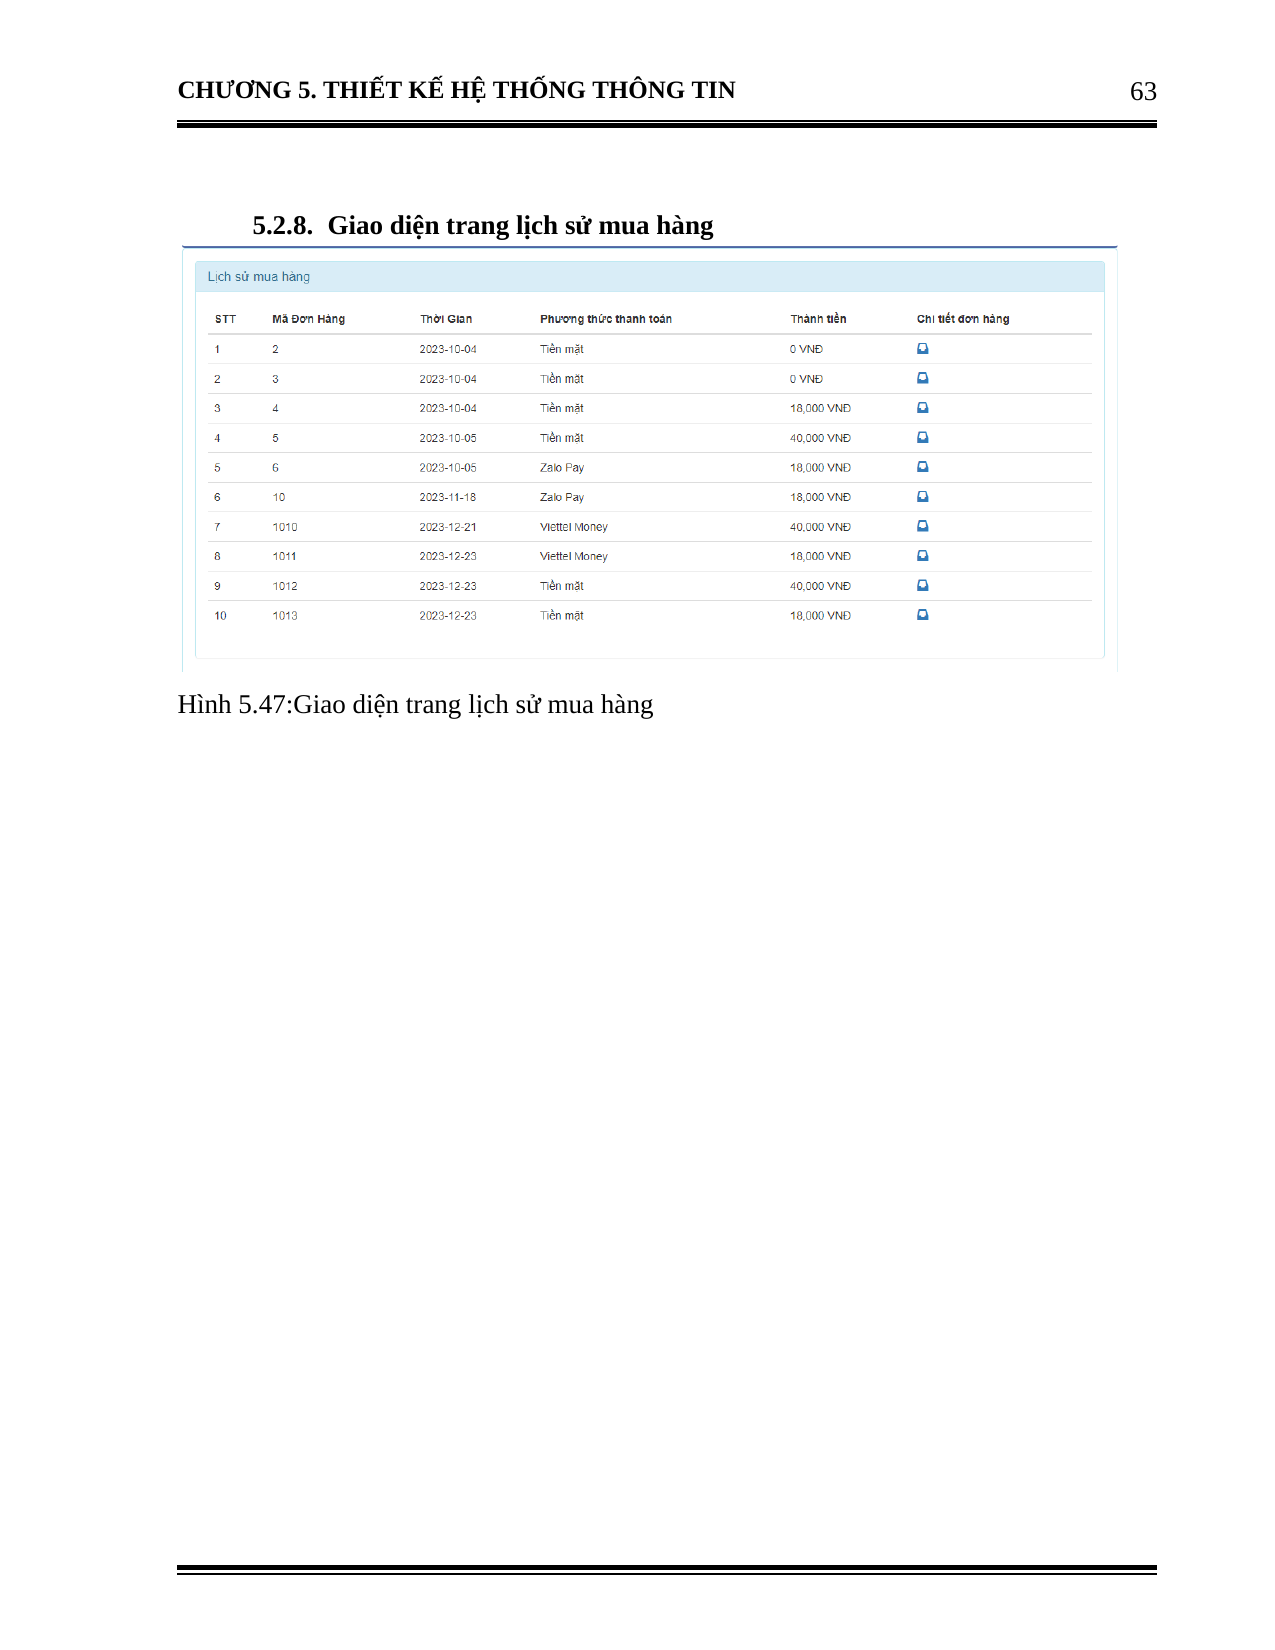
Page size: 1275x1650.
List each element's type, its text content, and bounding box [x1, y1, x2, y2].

picture [177, 240, 1153, 672]
subtitle Giao diện trang lịch sử mua hàng [252, 209, 1157, 240]
